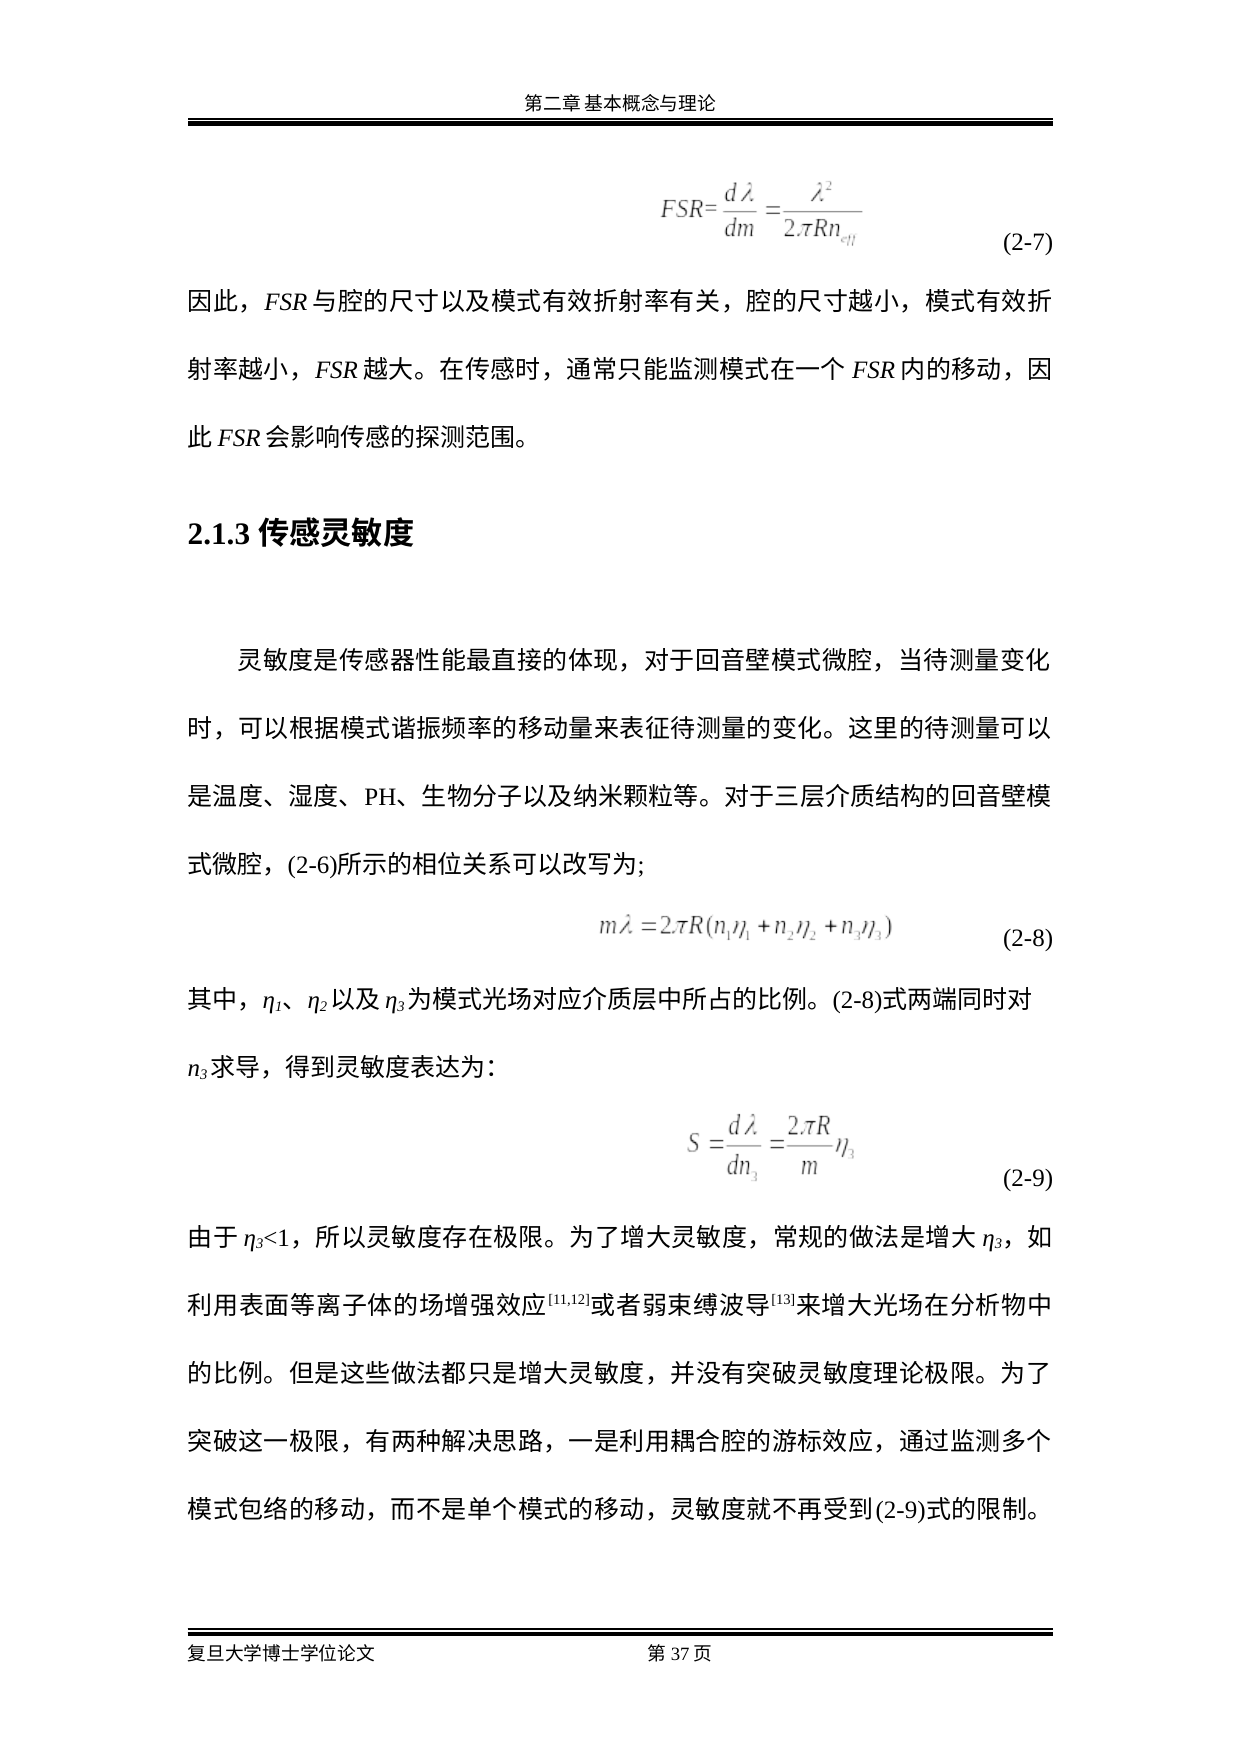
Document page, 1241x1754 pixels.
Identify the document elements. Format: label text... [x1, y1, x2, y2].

text 灵敏度是传感器性能最直接的体现，对于回音壁模式微腔，当待测量变化时，可以根据模式谐振频率的移动量来表征待测量的变化。这里的待测量可以是温度、湿度、PH、生物分子以及纳米颗粒等。对于三层介质结构的回音壁模式微腔，(2-6)所示的相位关系可以改写为; [187, 624, 1053, 896]
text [187, 1202, 1053, 1541]
subtitle 2.1.3 传感灵敏度 [187, 497, 1053, 564]
text 其中，η1、η2以及η3为模式光场对应介质层中所占的比例。(2-8)式两端同时对n3求导，得到灵敏度表达为： [187, 964, 1053, 1100]
text (2-9) [187, 1100, 1053, 1202]
text 因此，FSR与腔的尺寸以及模式有效折射率有关，腔的尺寸越小，模式有效折射率越小，FSR越大。在传感时，通常只能监测模式在一个FSR内的移动，因此FSR会影响传感的探测范围。 [187, 266, 1053, 469]
text (2-8) [187, 896, 1053, 964]
text (2-7) [187, 164, 1053, 266]
